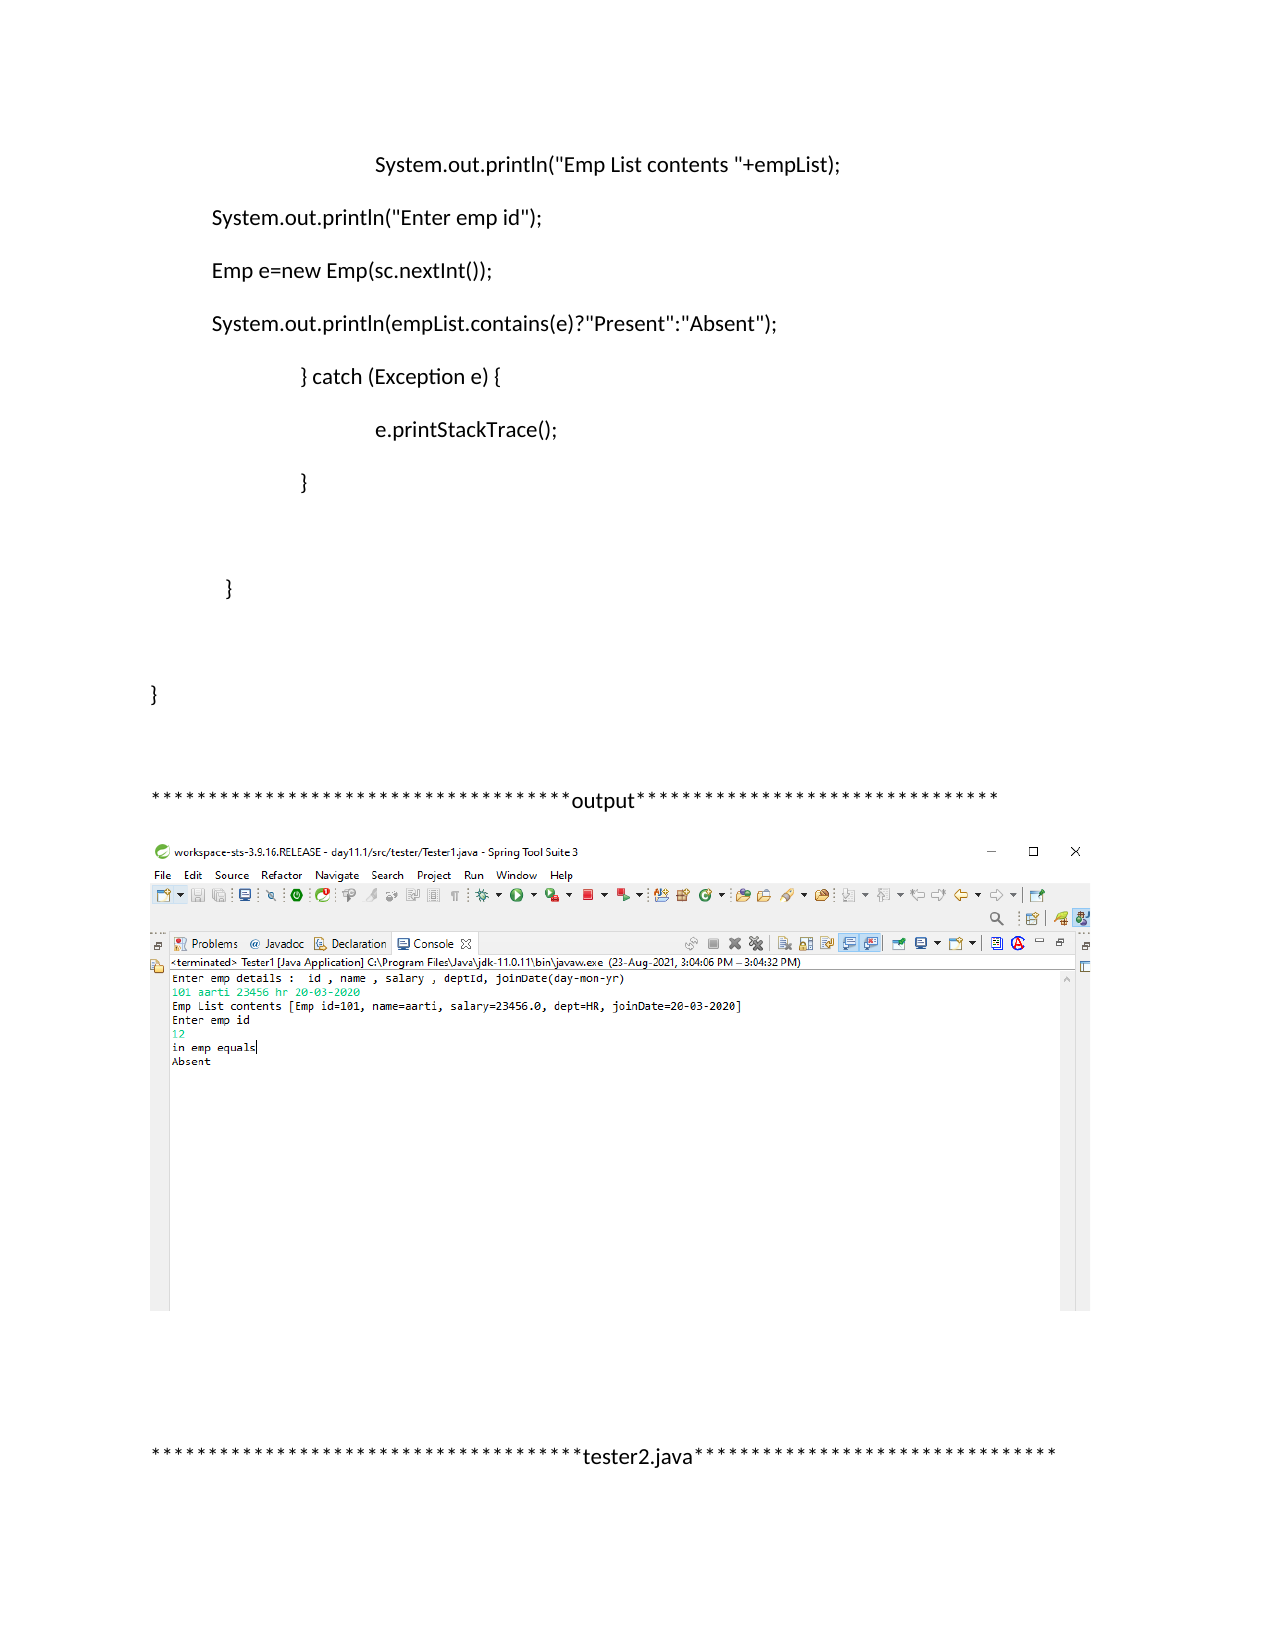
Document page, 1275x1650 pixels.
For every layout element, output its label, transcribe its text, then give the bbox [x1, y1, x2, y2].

text e.printStackTrace(); [150, 415, 1125, 443]
text Emp e=new Emp(sc.nextInt()); [150, 256, 1125, 284]
text *************************************output******************************** [150, 786, 1125, 814]
text System.out.println("Enter emp id"); [150, 203, 1125, 231]
text System.out.println("Emp List contents "+empList); [150, 150, 1125, 178]
text } [150, 680, 1125, 708]
text } [150, 574, 1125, 602]
text System.out.println(empList.contains(e)?"Present":"Absent"); [150, 309, 1125, 337]
picture [150, 839, 1091, 1311]
text } catch (Exception e) { [150, 362, 1125, 390]
text **************************************tester2.java******************************** [150, 1442, 1125, 1470]
text } [150, 468, 1125, 496]
